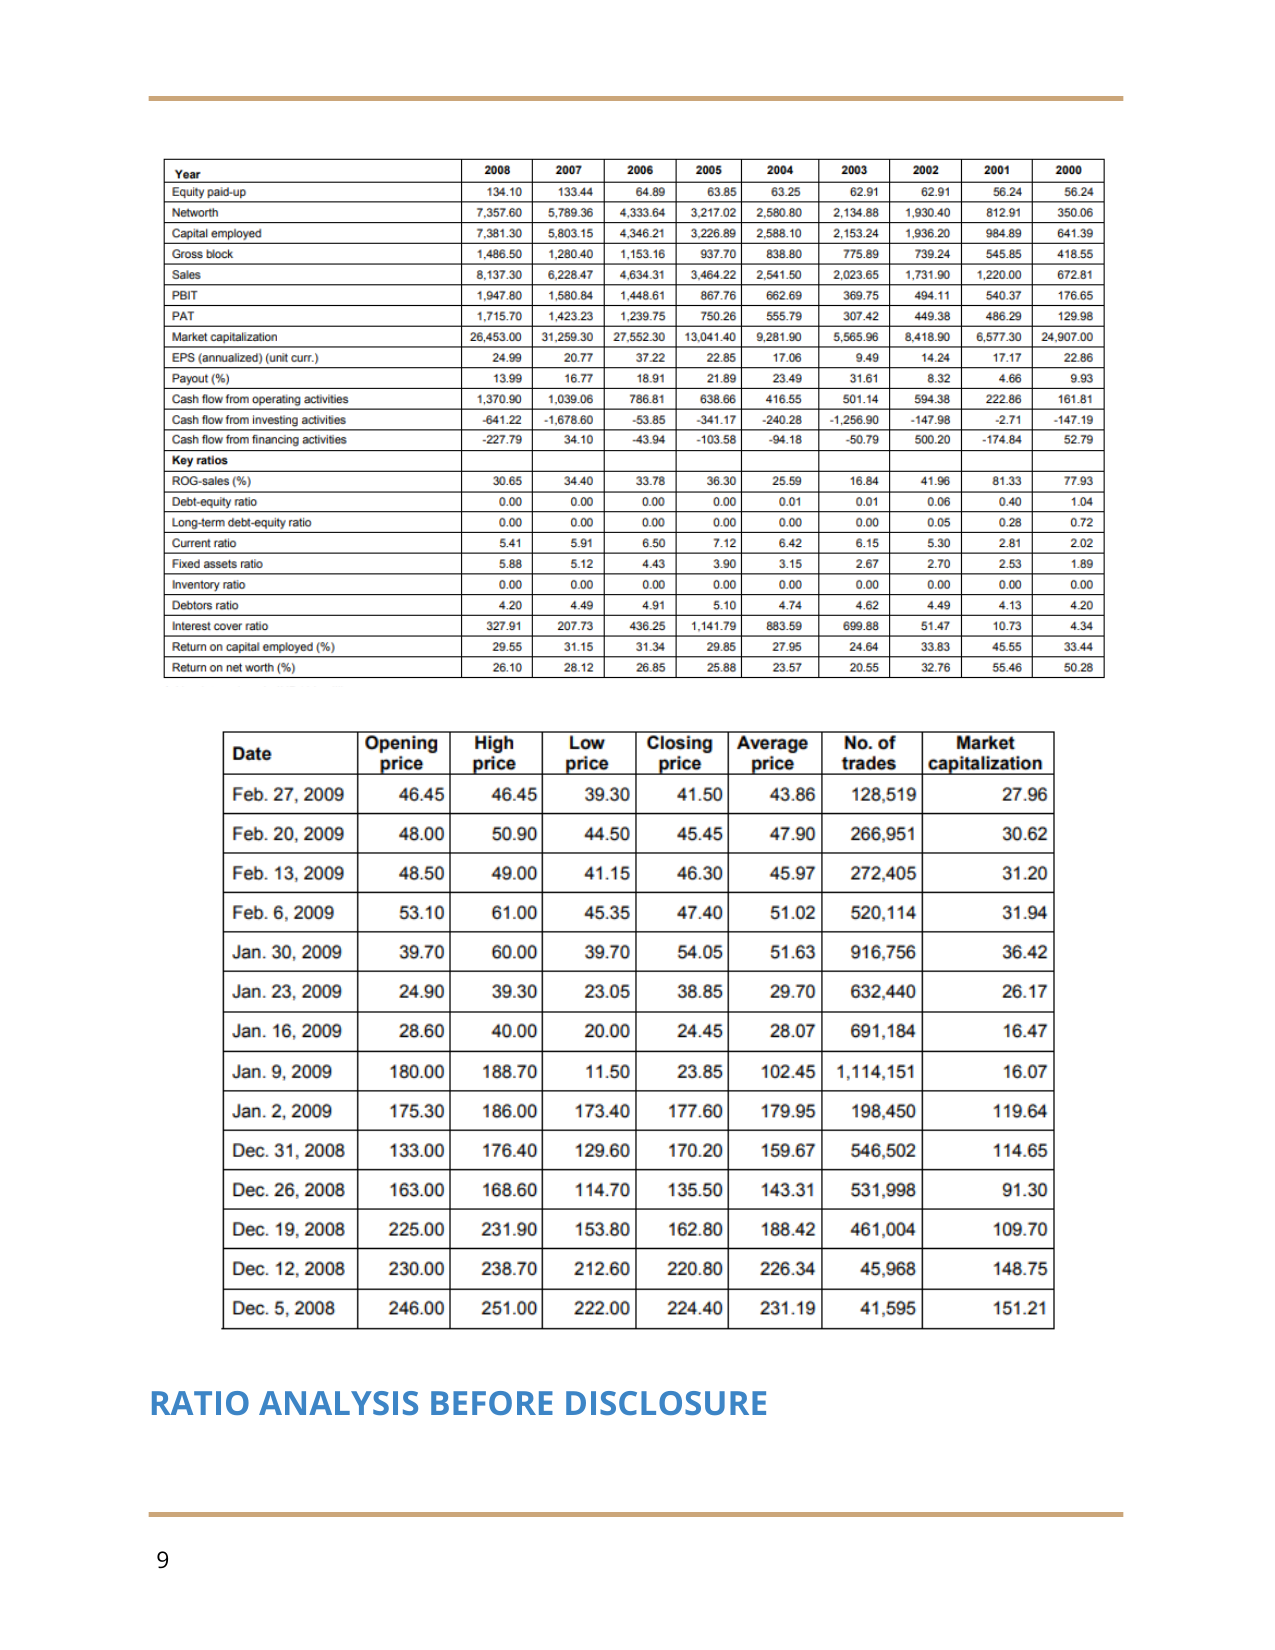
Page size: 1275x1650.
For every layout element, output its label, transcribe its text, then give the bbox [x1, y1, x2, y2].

text RATIO ANALYSIS BEFORE DISCLOSURE [148, 1380, 1125, 1425]
picture [156, 150, 1120, 687]
picture [193, 722, 1082, 1344]
picture [148, 96, 1124, 101]
picture [148, 1512, 1124, 1517]
